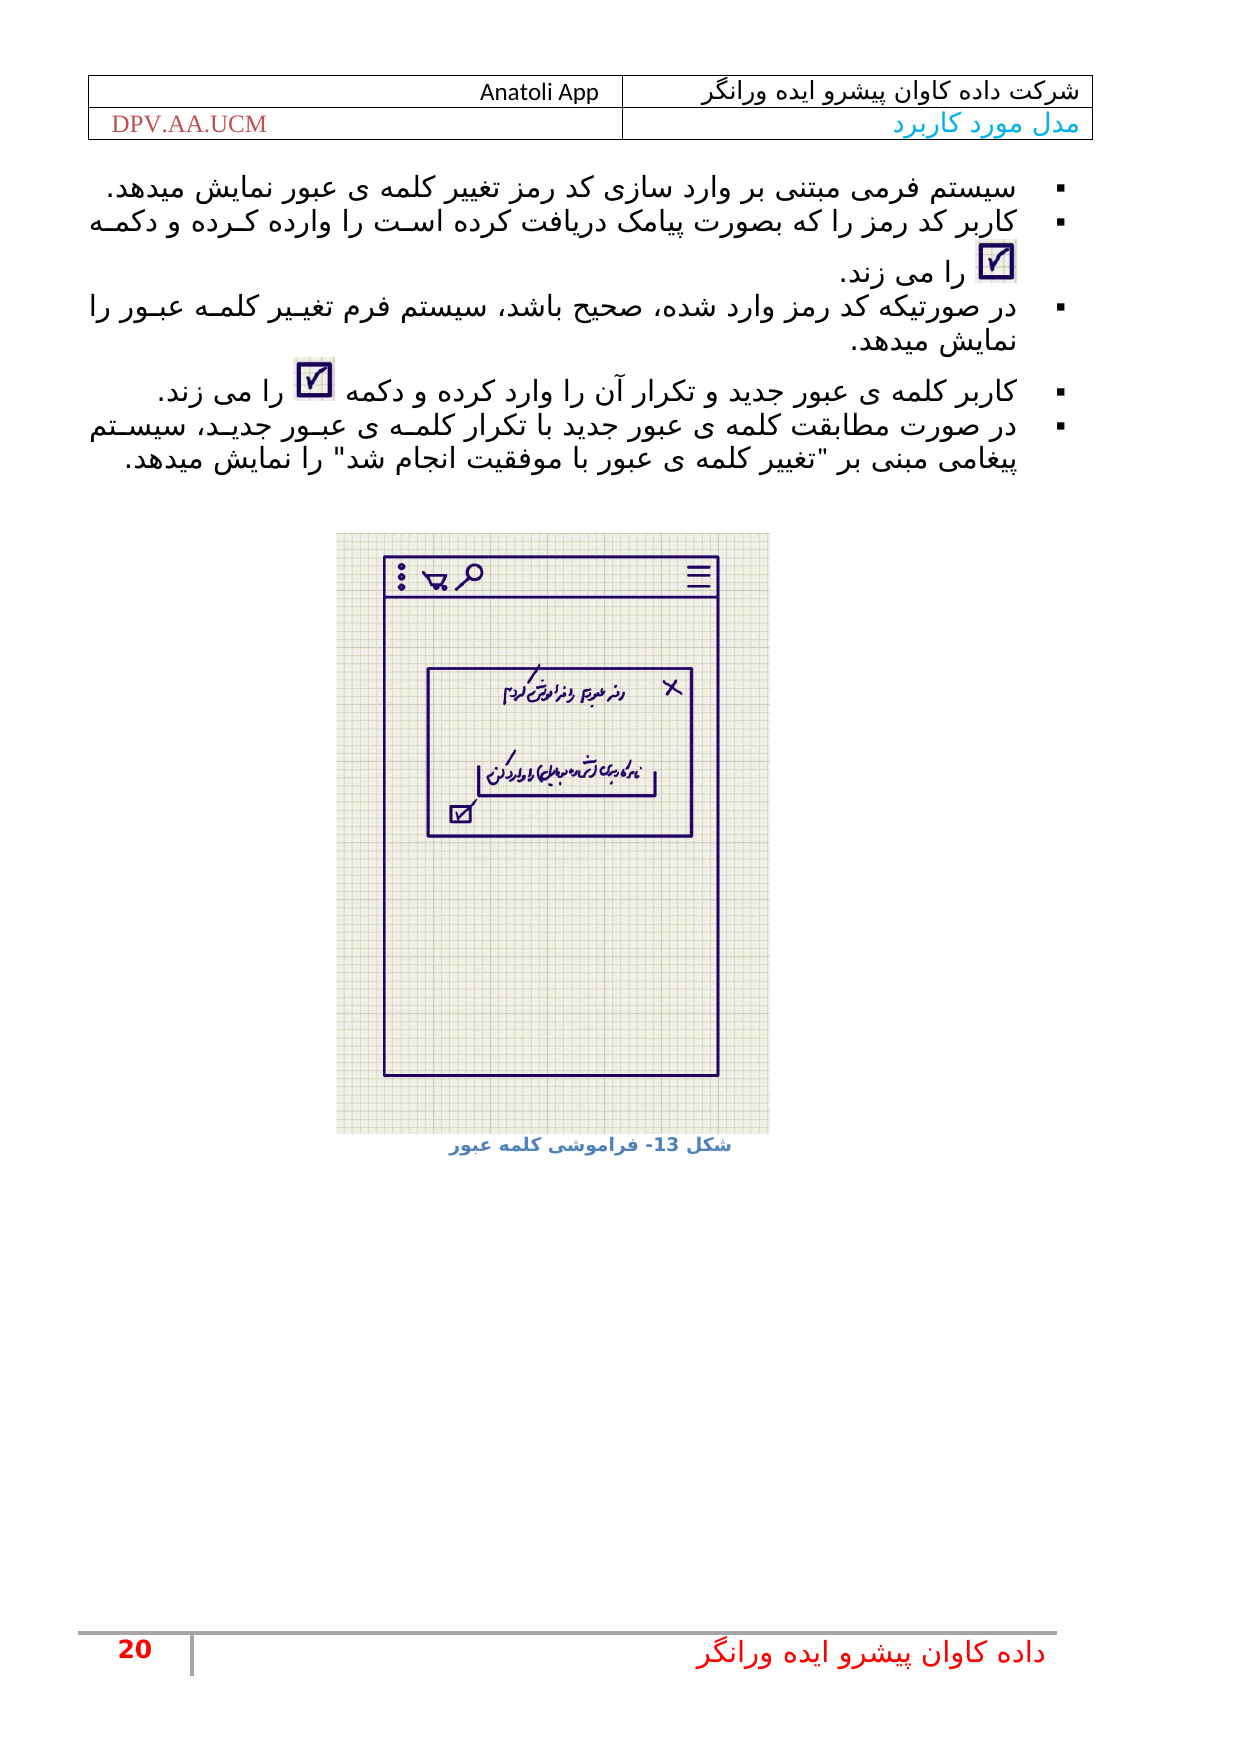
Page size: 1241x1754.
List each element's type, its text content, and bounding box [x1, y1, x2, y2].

list کاربر کد رمز را که بصورت پیامک دریافت کرده است را وارده کرده و دکمه را می زند. [89, 205, 1055, 289]
list در صورت مطابقت کلمه ی عبور جدید با تکرار کلمه ی عبور جدید، سیستم پیغامی مبنی بر "تغییر کلمه ی عبور با موفقیت انجام شد" را نمایش میدهد. [89, 408, 1055, 476]
list کاربر کلمه ی عبور جدید و تکرار آن را وارد کرده و دکمه را می زند. [89, 357, 1055, 408]
text شکل 13- فراموشی کلمه عبور [89, 1134, 1092, 1156]
list سیستم فرمی مبتنی بر وارد سازی کد رمز تغییر کلمه ی عبور نمایش میدهد. [89, 171, 1055, 205]
picture [336, 533, 770, 1134]
picture [293, 357, 336, 401]
list در صورتیکه کد رمز وارد شده، صحیح باشد، سیستم فرم تغییر کلمه عبور را نمایش میدهد. [89, 289, 1055, 357]
picture [975, 239, 1018, 283]
